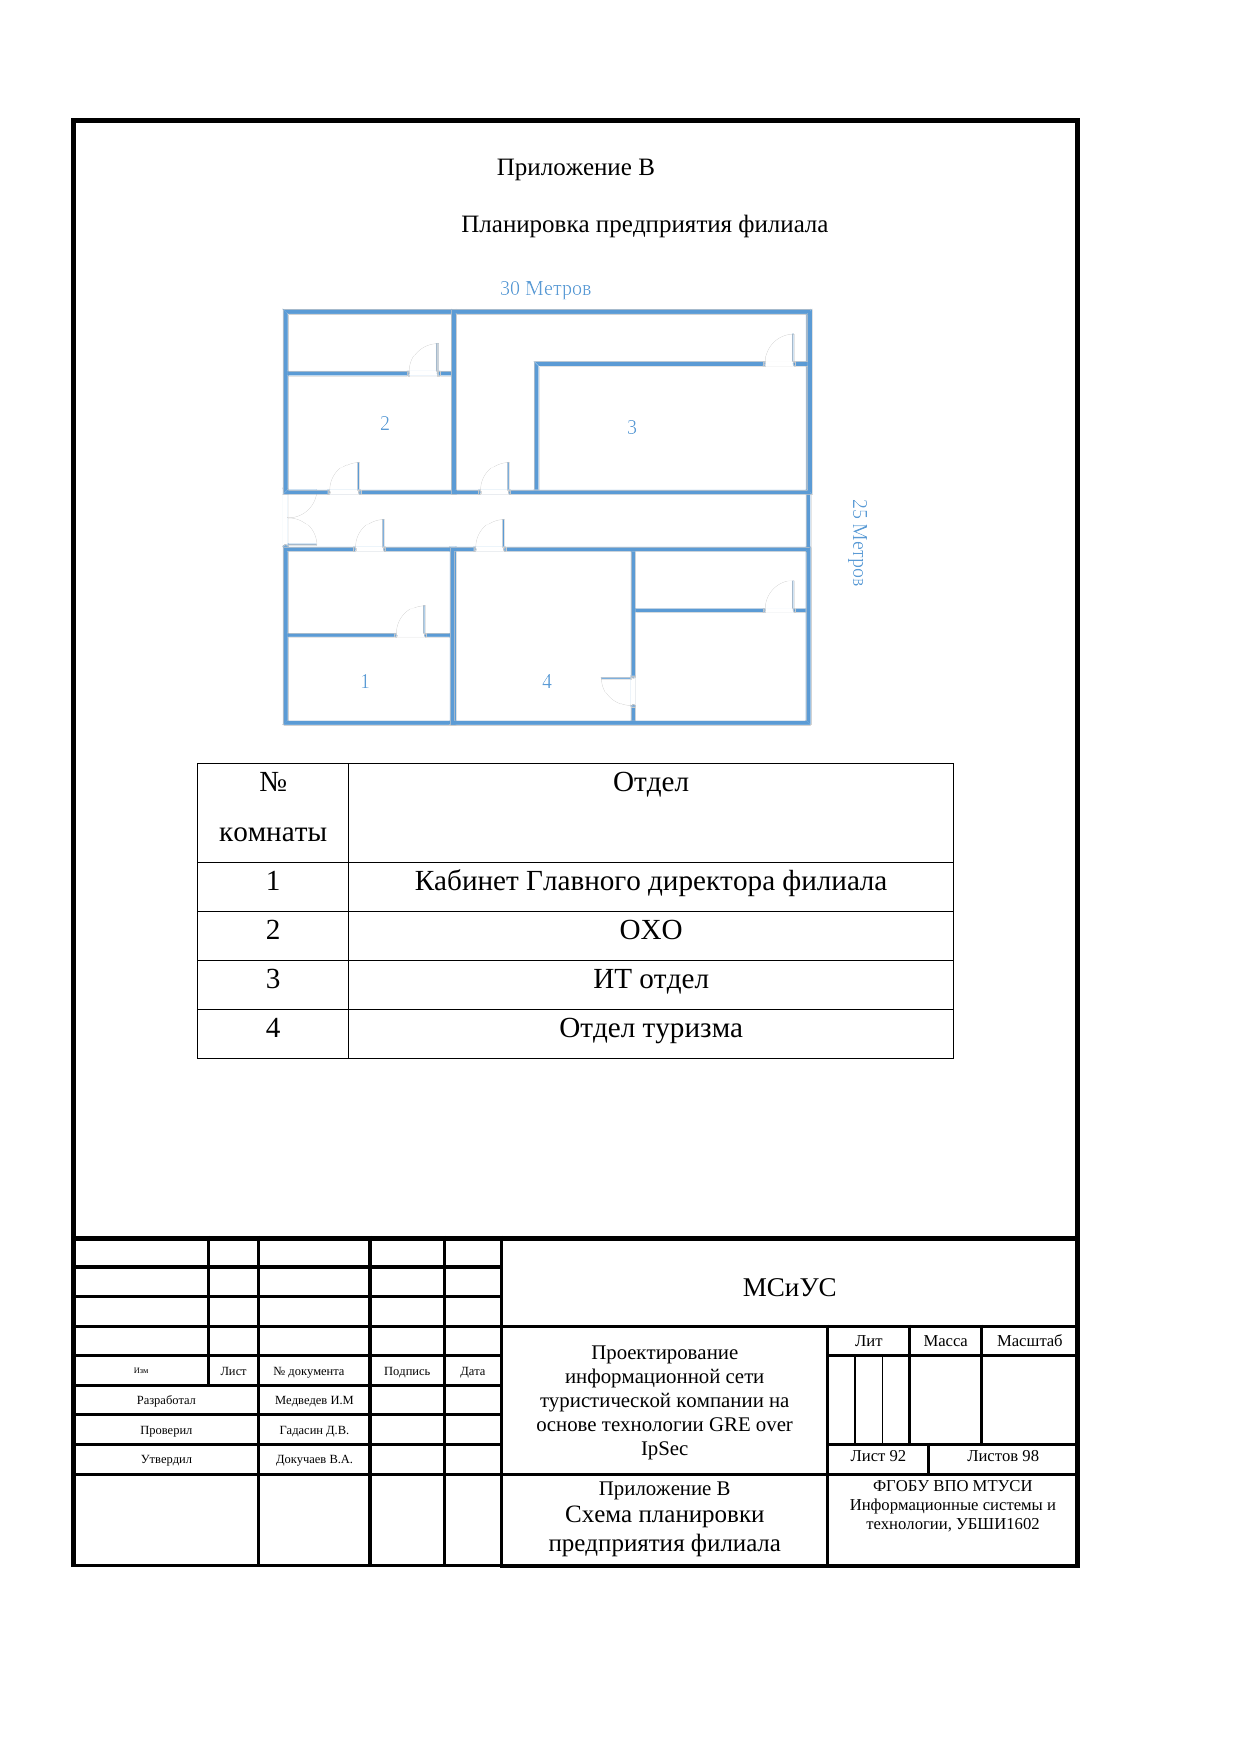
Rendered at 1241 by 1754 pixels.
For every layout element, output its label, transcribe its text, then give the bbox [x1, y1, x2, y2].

table_cell Медведев И.М [260, 1387, 368, 1413]
table_cell [372, 1328, 443, 1354]
table_cell Проверил [76, 1416, 257, 1443]
table_cell Масса [911, 1328, 980, 1354]
table_cell [446, 1387, 500, 1413]
table_cell Лист 92 [829, 1446, 927, 1472]
table_cell [372, 1446, 443, 1472]
table_cell [372, 1476, 443, 1564]
table_cell [372, 1298, 443, 1324]
table_cell [446, 1446, 500, 1472]
table_cell Изм [76, 1357, 207, 1384]
table_cell Масштаб [983, 1328, 1075, 1354]
table_cell ФГОБУ ВПО МТУСИ Информационные системы и технологии, УБШИ1602 [829, 1476, 1075, 1564]
table_cell [210, 1298, 257, 1324]
table_cell [260, 1298, 368, 1324]
table_cell [76, 1241, 207, 1265]
table_cell [829, 1384, 854, 1443]
table_cell [260, 1241, 368, 1265]
table_cell Приложение В Планировка предприятия филиала [76, 123, 1075, 1236]
table_cell [446, 1298, 500, 1324]
table_cell [829, 1357, 854, 1384]
table_cell [883, 1357, 908, 1443]
table_cell Проектирование информационной сети туристической компании на основе технологии GRE over IpSec [503, 1328, 826, 1472]
table_cell [260, 1328, 368, 1354]
table_cell [372, 1241, 443, 1265]
table_cell [983, 1357, 1075, 1384]
table_cell [446, 1269, 500, 1295]
table_cell [210, 1241, 257, 1265]
table_cell [911, 1384, 980, 1443]
table_cell Разработал [76, 1387, 257, 1413]
table_cell [76, 1476, 257, 1564]
table_cell [372, 1416, 443, 1443]
table_cell Лист [210, 1357, 257, 1384]
table_cell [446, 1241, 500, 1265]
table_cell Докучаев В.А. [260, 1446, 368, 1472]
table_cell [260, 1269, 368, 1295]
table_cell [76, 1328, 207, 1354]
table_cell [76, 1269, 207, 1295]
table_cell Подпись [372, 1357, 443, 1384]
table_cell [911, 1357, 980, 1384]
table_cell [446, 1476, 500, 1564]
table_cell Утвердил [76, 1446, 257, 1472]
table_cell № документа [260, 1357, 368, 1384]
table_cell [372, 1269, 443, 1295]
table_cell [856, 1357, 882, 1384]
table_cell [210, 1269, 257, 1295]
table_cell Листов 98 [930, 1446, 1075, 1472]
table_cell [372, 1387, 443, 1413]
table_cell [983, 1384, 1075, 1443]
table_cell [856, 1384, 882, 1443]
table_cell МСиУС [503, 1241, 1075, 1324]
table_cell Дата [446, 1357, 500, 1384]
table_cell [210, 1328, 257, 1354]
table_cell [260, 1476, 368, 1564]
table_cell Гадасин Д.В. [260, 1416, 368, 1443]
table_cell [76, 1298, 207, 1324]
table_cell Лит [829, 1328, 908, 1354]
table_cell Приложение В Схема планировки предприятия филиала [503, 1476, 826, 1564]
table_cell [446, 1416, 500, 1443]
table_cell [446, 1328, 500, 1354]
